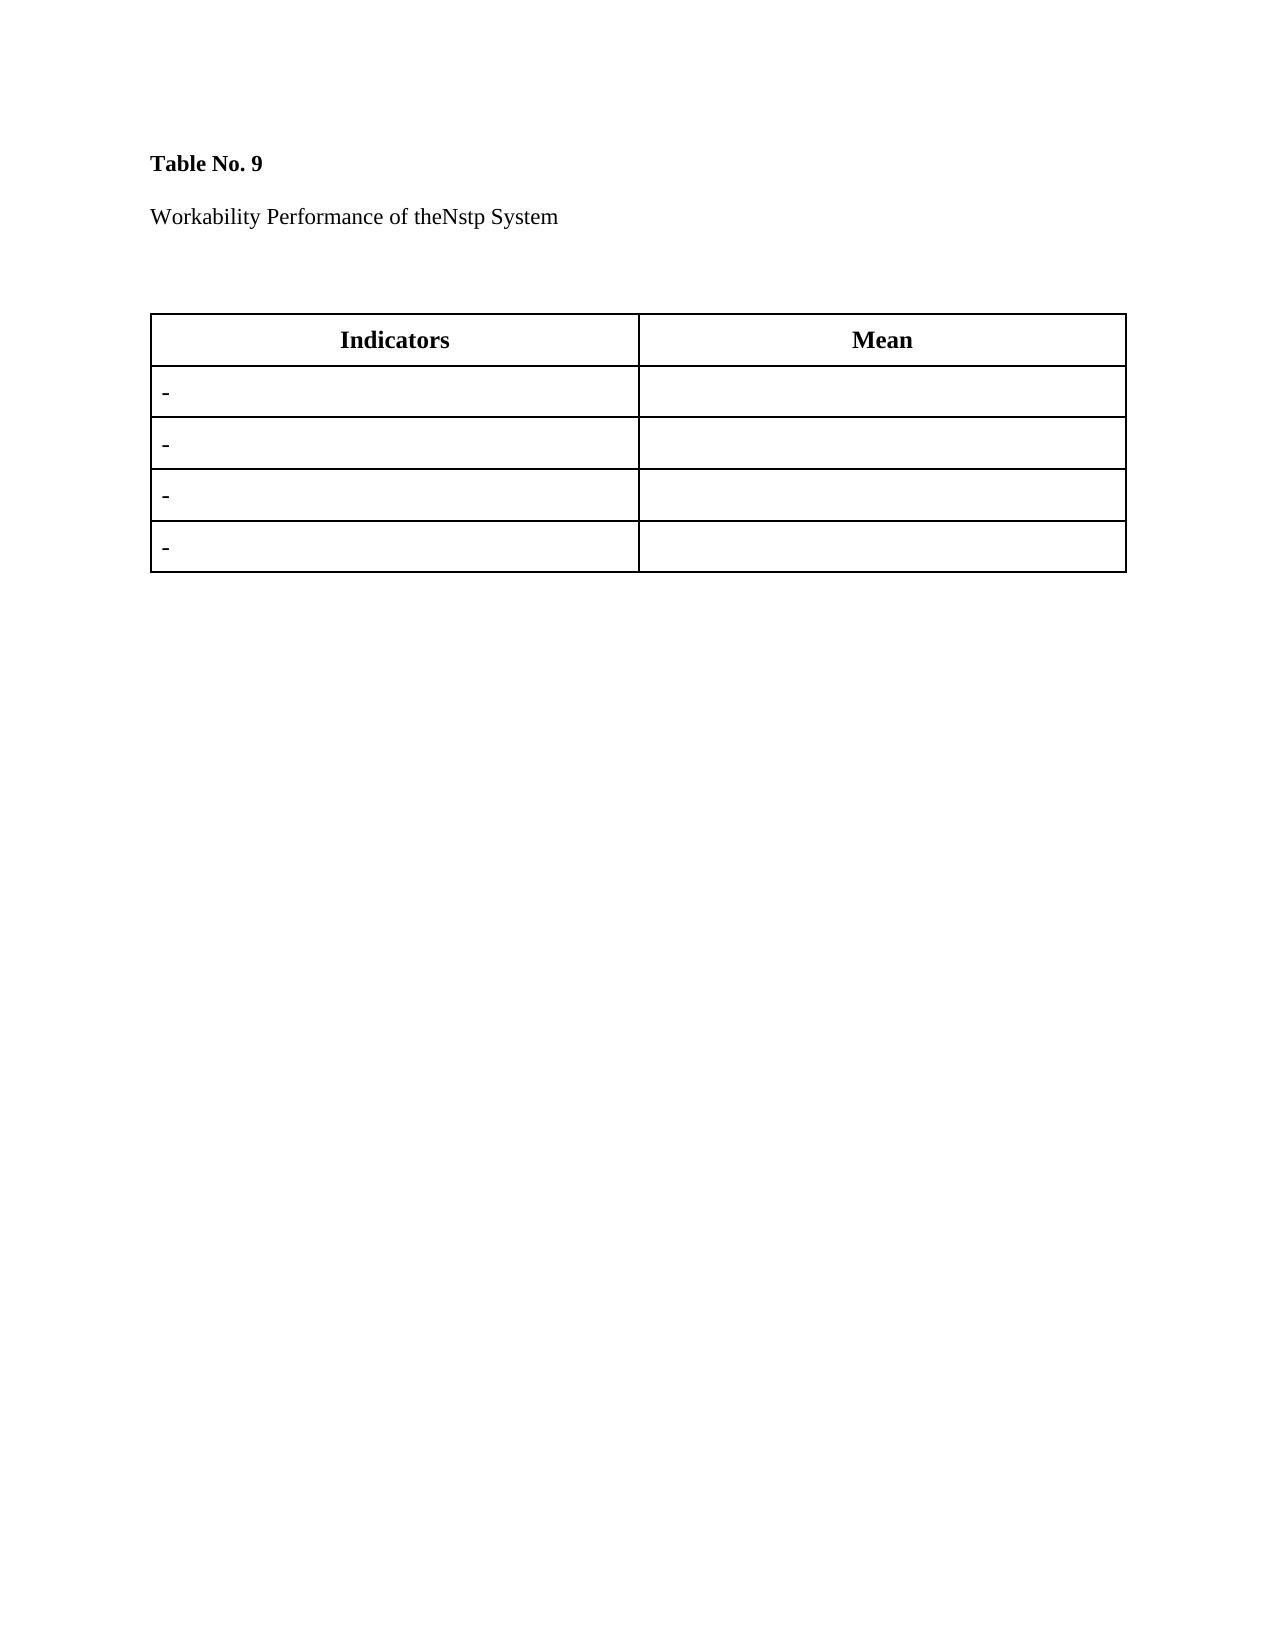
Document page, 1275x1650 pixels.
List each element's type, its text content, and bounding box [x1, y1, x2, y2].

table_header Mean [640, 315, 1125, 364]
text Workability Performance of theNstp System [150, 203, 1125, 229]
text Table No. 9 [150, 150, 1125, 176]
table_header Indicators [152, 315, 638, 364]
table_cell [640, 522, 1125, 571]
table_cell - [152, 522, 638, 571]
table_cell [640, 418, 1125, 468]
table_cell - [152, 418, 638, 468]
table_cell [640, 470, 1125, 519]
table_cell [640, 367, 1125, 416]
table_cell - [152, 367, 638, 416]
table_cell - [152, 470, 638, 519]
